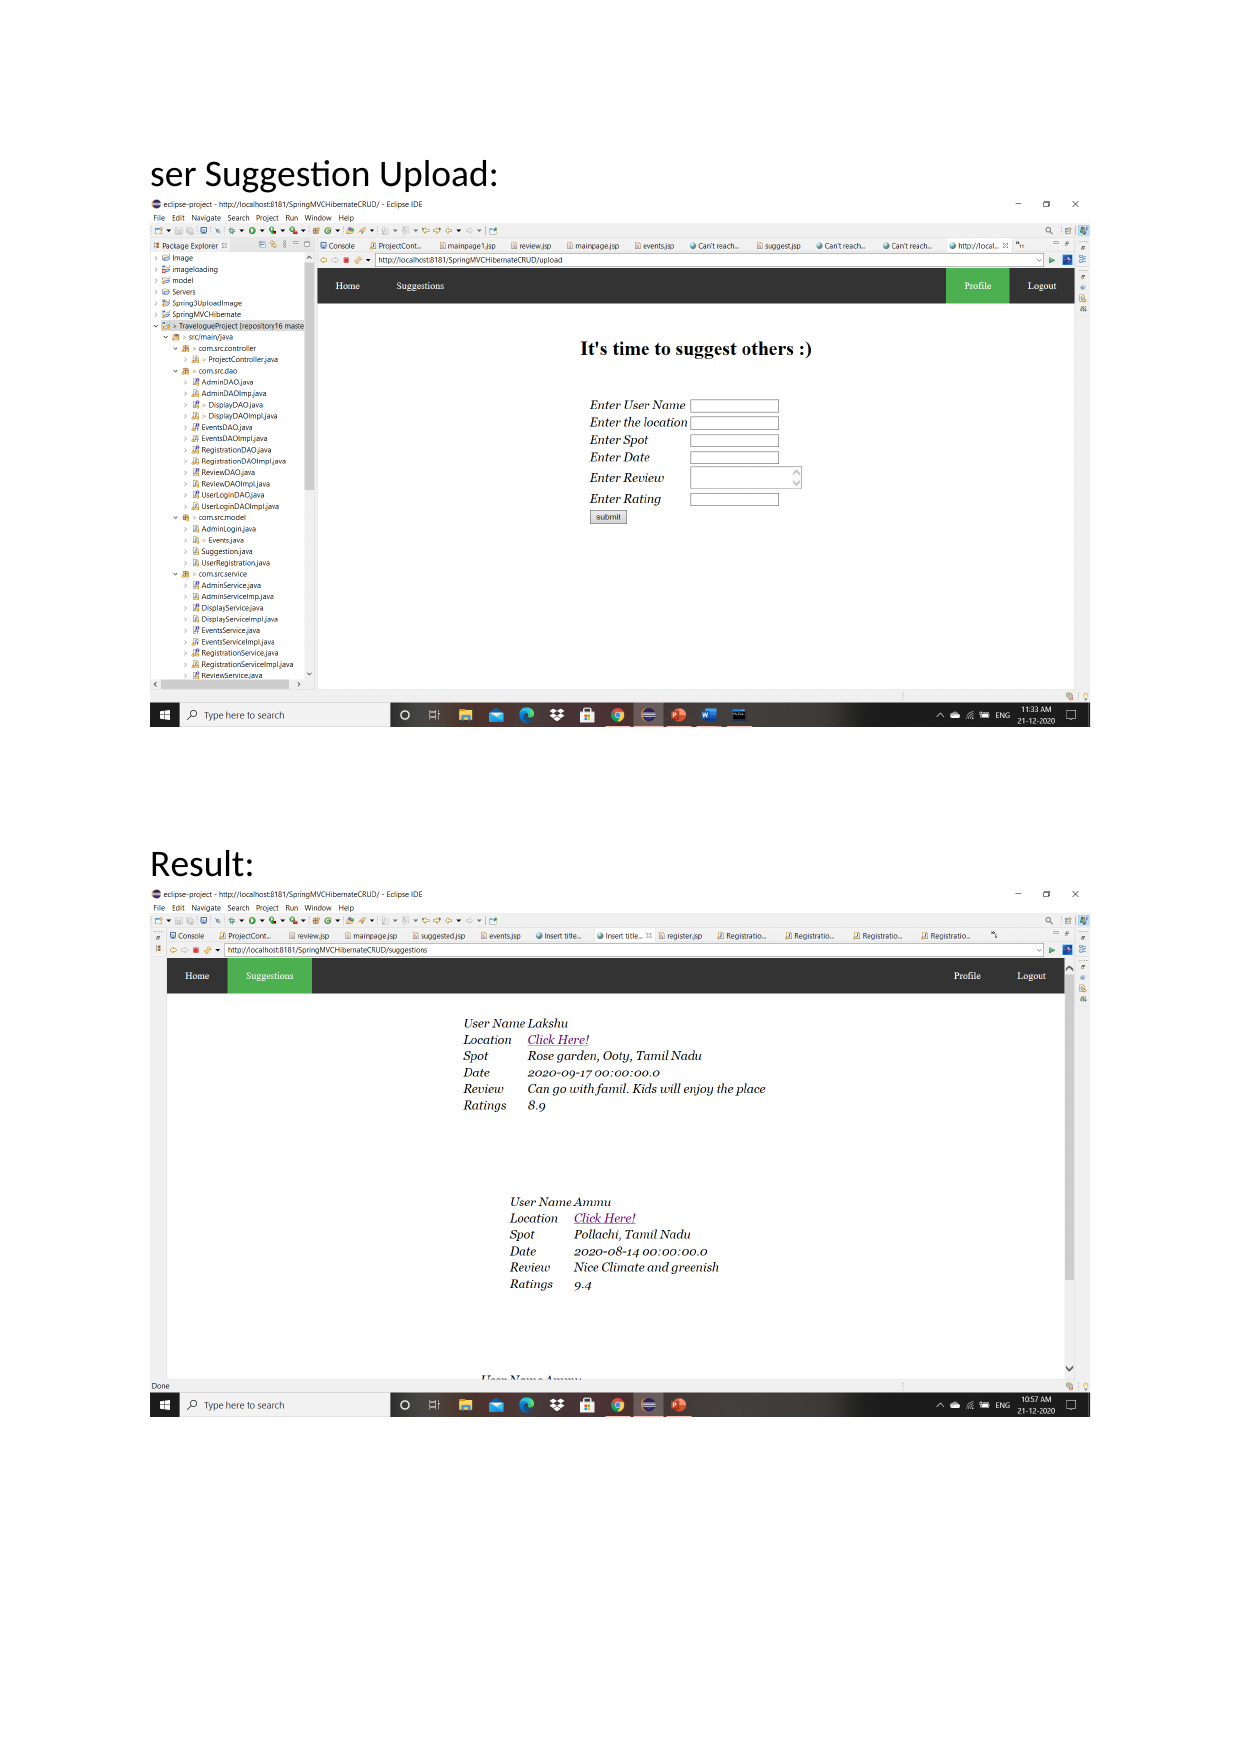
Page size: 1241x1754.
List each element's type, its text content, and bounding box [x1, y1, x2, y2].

picture [150, 198, 1091, 727]
picture [150, 887, 1091, 1417]
text Result: [150, 839, 1090, 887]
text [150, 150, 1090, 198]
